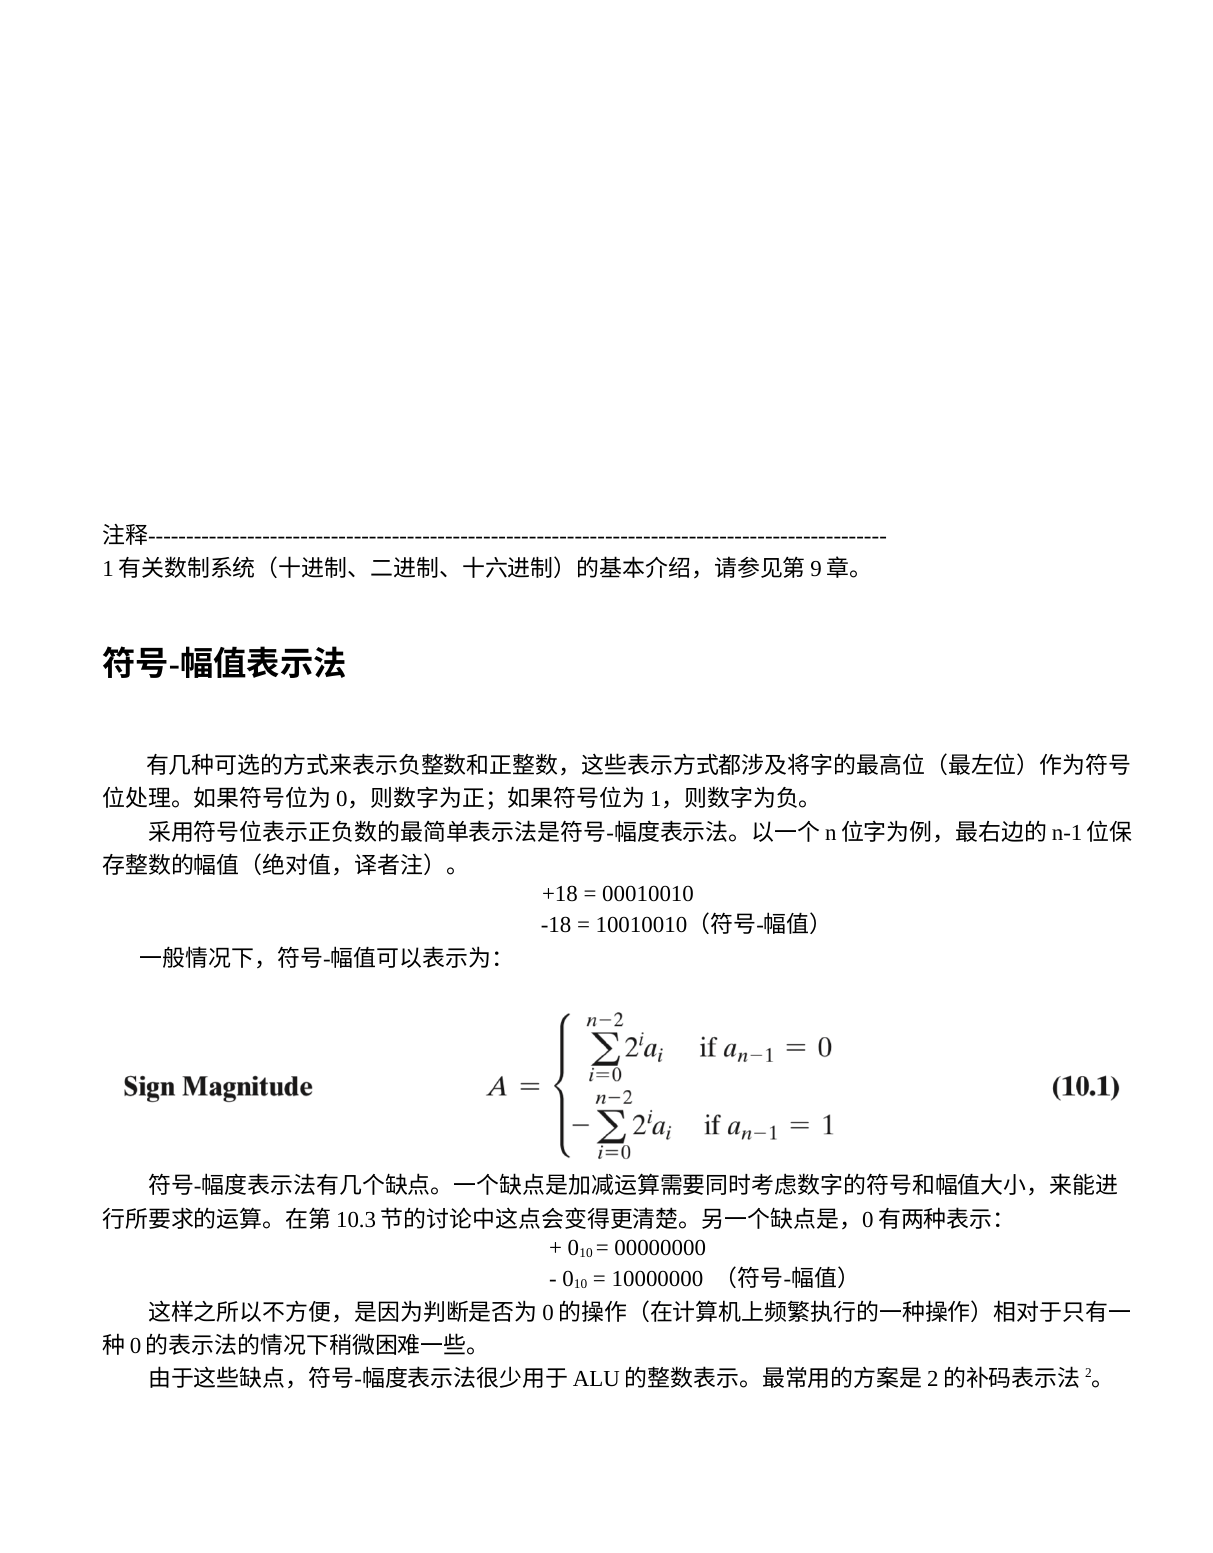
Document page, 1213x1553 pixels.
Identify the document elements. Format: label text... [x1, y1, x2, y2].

list -18 = 10010010（符号-幅值） [139, 906, 1133, 939]
text - 010 = 10000000 （符号-幅值） [102, 1260, 1133, 1293]
text 1有关数制系统（十进制、二进制、十六进制）的基本介绍，请参见第9章。 [102, 550, 1133, 583]
picture [102, 999, 1134, 1168]
text 这样之所以不方便，是因为判断是否为0的操作（在计算机上频繁执行的一种操作）相对于只有一种0的表示法的情况下稍微困难一些。 [102, 1293, 1133, 1360]
text 符号-幅度表示法有几个缺点。一个缺点是加减运算需要同时考虑数字的符号和幅值大小，来能进行所要求的运算。在第10.3节的讨论中这点会变得更清楚。另一个缺点是，0有两种表示： [102, 1168, 1133, 1234]
text 一般情况下，符号-幅值可以表示为： [102, 939, 1133, 973]
text 采用符号位表示正负数的最简单表示法是符号-幅度表示法。以一个n位字为例，最右边的n-1位保存整数的幅值（绝对值，译者注）。 [102, 813, 1133, 880]
text 有几种可选的方式来表示负整数和正整数，这些表示方式都涉及将字的最高位（最左位）作为符号位处理。如果符号位为0，则数字为正；如果符号位为1，则数字为负。 [102, 747, 1133, 813]
subtitle 符号-幅值表示法 [102, 637, 1133, 685]
text 由于这些缺点，符号-幅度表示法很少用于ALU的整数表示。最常用的方案是2的补码表示法2。 [102, 1360, 1133, 1393]
text + 010 = 00000000 [102, 1234, 1133, 1260]
text +18 = 00010010 [102, 880, 1133, 906]
text 注释------------------------------------------------------------------------------------------------- [102, 517, 1133, 550]
